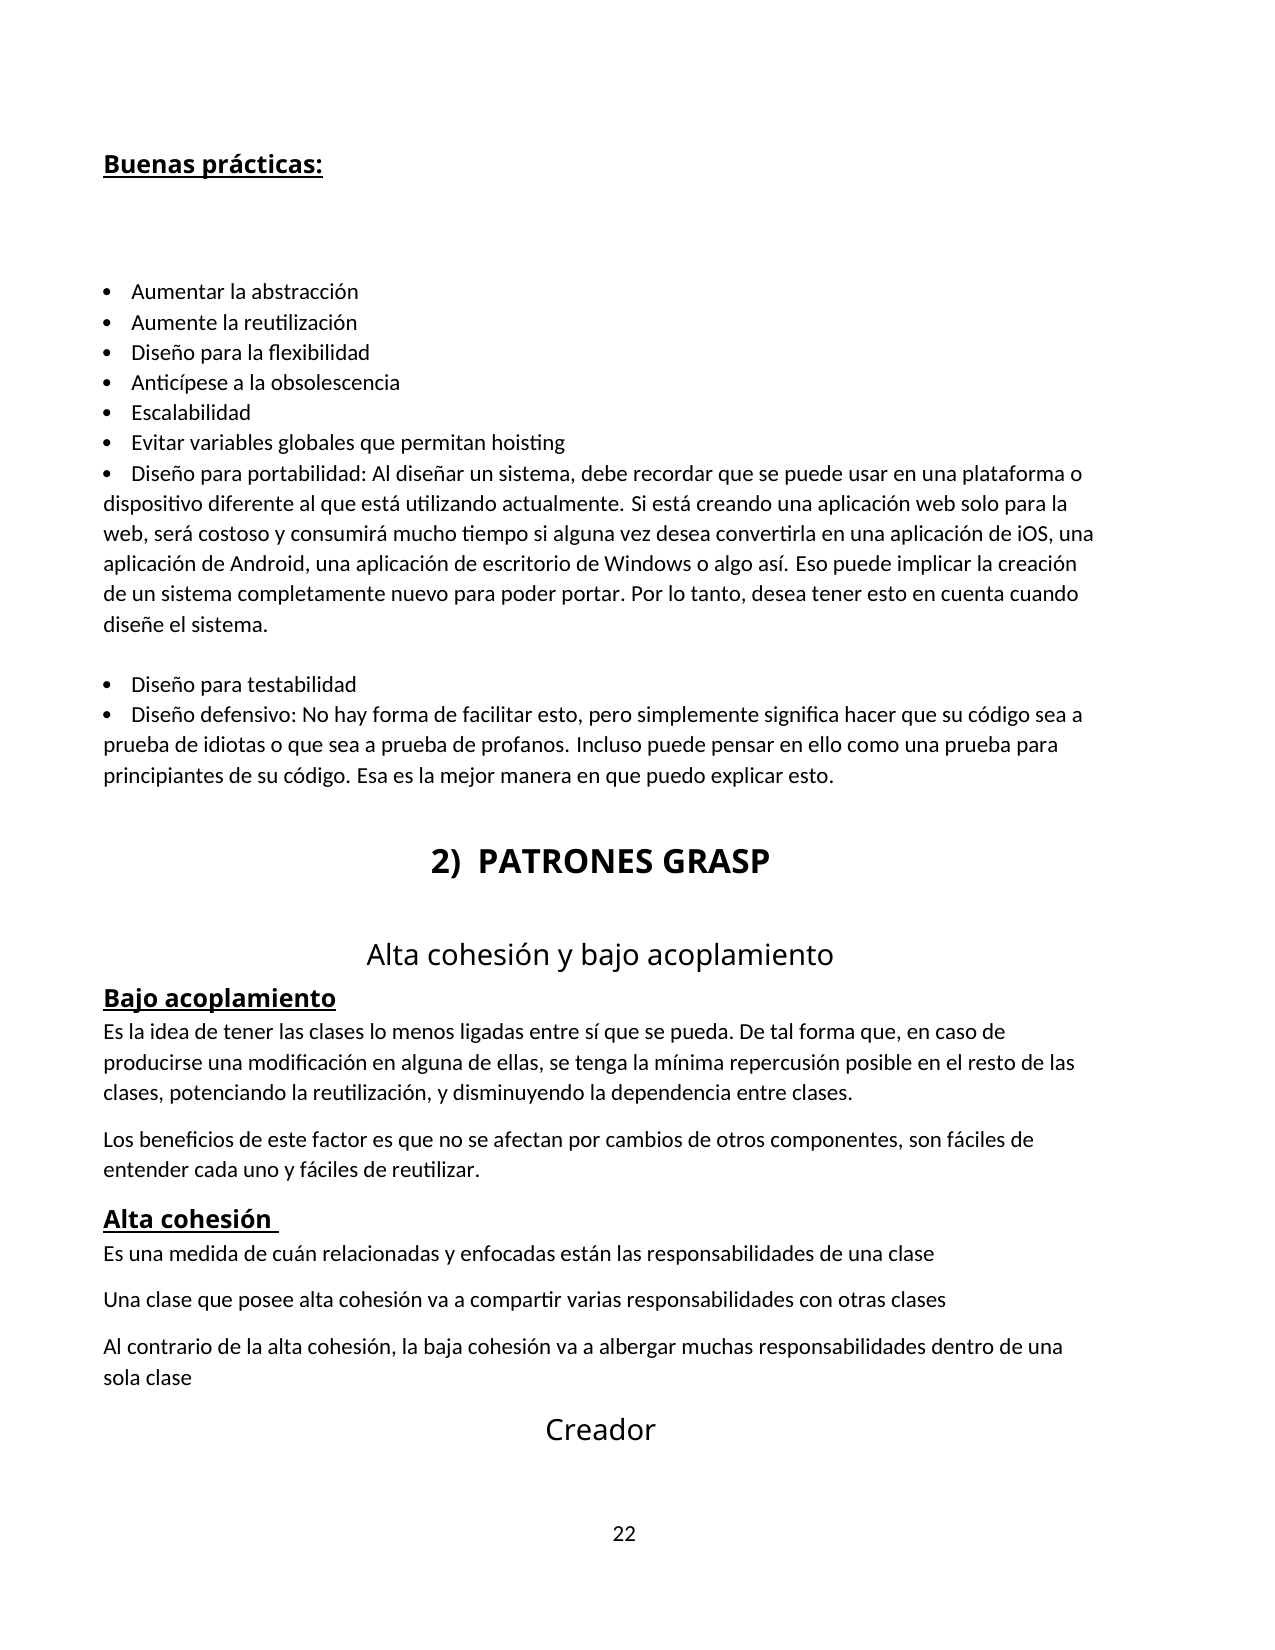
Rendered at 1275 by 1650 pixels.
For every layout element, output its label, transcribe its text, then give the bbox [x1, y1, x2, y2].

list Evitar variables globales que permitan hoisting [103, 428, 1098, 457]
list Anticípese a la obsolescencia [103, 368, 1098, 396]
text Al contrario de la alta cohesión, la baja cohesión va a albergar muchas responsabilidades dentro de una sola clase [103, 1332, 1098, 1391]
list Aumentar la abstracción [103, 277, 1098, 306]
list Diseño para la flexibilidad [103, 338, 1098, 366]
text Los beneficios de este factor es que no se afectan por cambios de otros componentes, son fáciles de entender cada uno y fáciles de reutilizar. [103, 1125, 1098, 1183]
list Diseño defensivo: No hay forma de facilitar esto, pero simplemente significa hacer que su código sea a prueba de idiotas o que sea a prueba de profanos. Incluso puede pensar en ello como una prueba para principiantes de su código. Esa es la mejor manera en que puedo explicar esto. [103, 700, 1098, 789]
list Aumente la reutilización [103, 308, 1098, 336]
subtitle Creador [103, 1409, 1098, 1449]
subtitle Bajo acoplamiento [103, 981, 1098, 1015]
list Escalabilidad [103, 398, 1098, 426]
subtitle PATRONES GRASP [103, 838, 1098, 883]
text Es la idea de tener las clases lo menos ligadas entre sí que se pueda. De tal forma que, en caso de producirse una modificación en alguna de ellas, se tenga la mínima repercusión posible en el resto de las clases, potenciando la reutilización, y disminuyendo la dependencia entre clases. [103, 1017, 1098, 1106]
subtitle Buenas prácticas: [103, 147, 1098, 181]
text Es una medida de cuán relacionadas y enfocadas están las responsabilidades de una clase [103, 1239, 1098, 1267]
list Diseño para portabilidad: Al diseñar un sistema, debe recordar que se puede usar en una plataforma o dispositivo diferente al que está utilizando actualmente. Si está creando una aplicación web solo para la web, será costoso y consumirá mucho tiempo si alguna vez desea convertirla en una aplicación de iOS, una aplicación de Android, una aplicación de escritorio de Windows o algo así. Eso puede implicar la creación de un sistema completamente nuevo para poder portar. Por lo tanto, desea tener esto en cuenta cuando diseñe el sistema. [103, 459, 1098, 638]
text Una clase que posee alta cohesión va a compartir varias responsabilidades con otras clases [103, 1286, 1098, 1313]
list Diseño para testabilidad [103, 670, 1098, 698]
subtitle Alta cohesión [103, 1202, 1098, 1236]
subtitle Alta cohesión y bajo acoplamiento [103, 934, 1098, 973]
